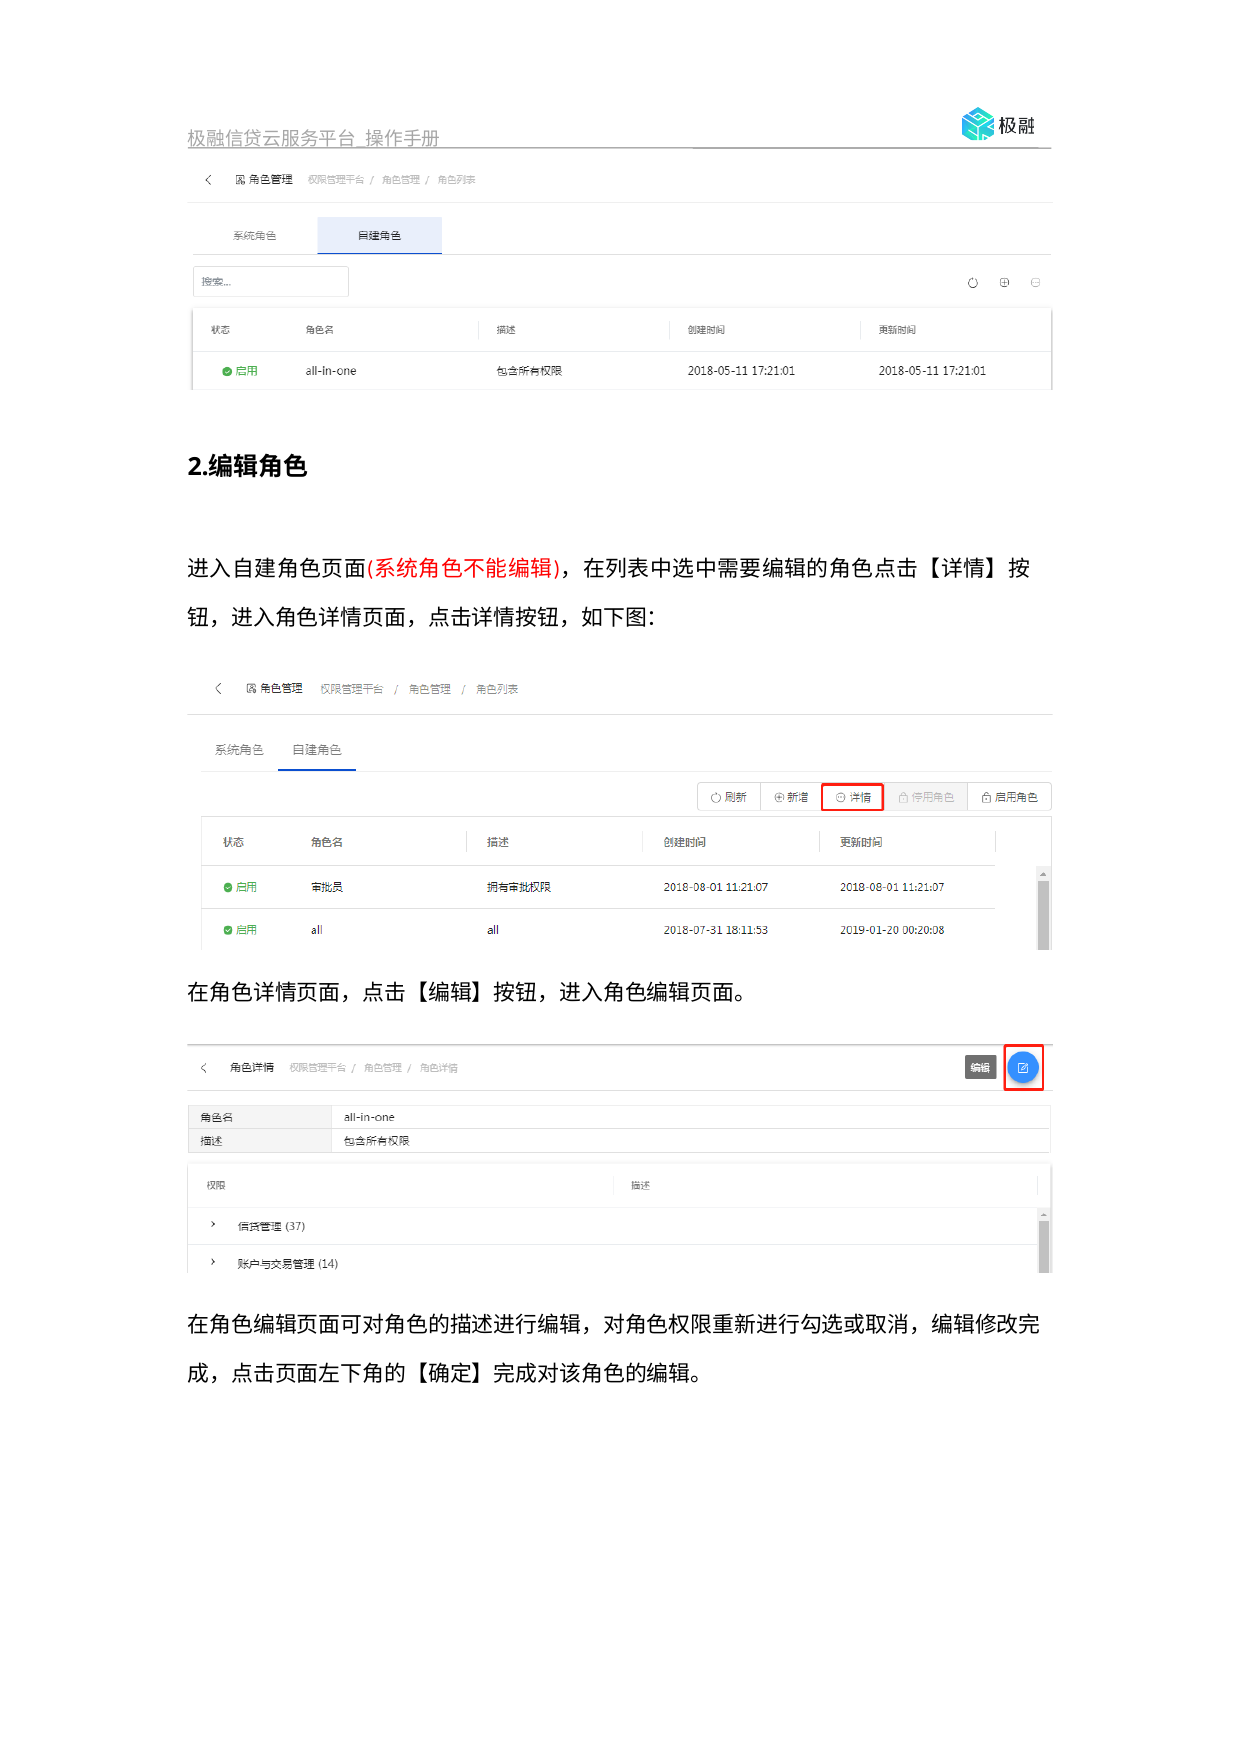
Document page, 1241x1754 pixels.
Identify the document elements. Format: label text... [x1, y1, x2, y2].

picture [952, 105, 1042, 144]
picture [187, 663, 1053, 950]
text 在角色详情页面，点击【编辑】按钮，进入角色编辑页面。 [187, 975, 1053, 1007]
text 进入自建角色页面(系统角色不能编辑)，在列表中选中需要编辑的角色点击【详情】按钮，进入角色详情页面，点击详情按钮，如下图： [187, 551, 1031, 632]
subtitle 2.编辑角色 [187, 432, 1053, 497]
picture [187, 167, 1053, 390]
picture [187, 1044, 1053, 1273]
text 在角色编辑页面可对角色的描述进行编辑，对角色权限重新进行勾选或取消，编辑修改完成，点击页面左下角的【确定】完成对该角色的编辑。 [187, 1307, 1053, 1388]
